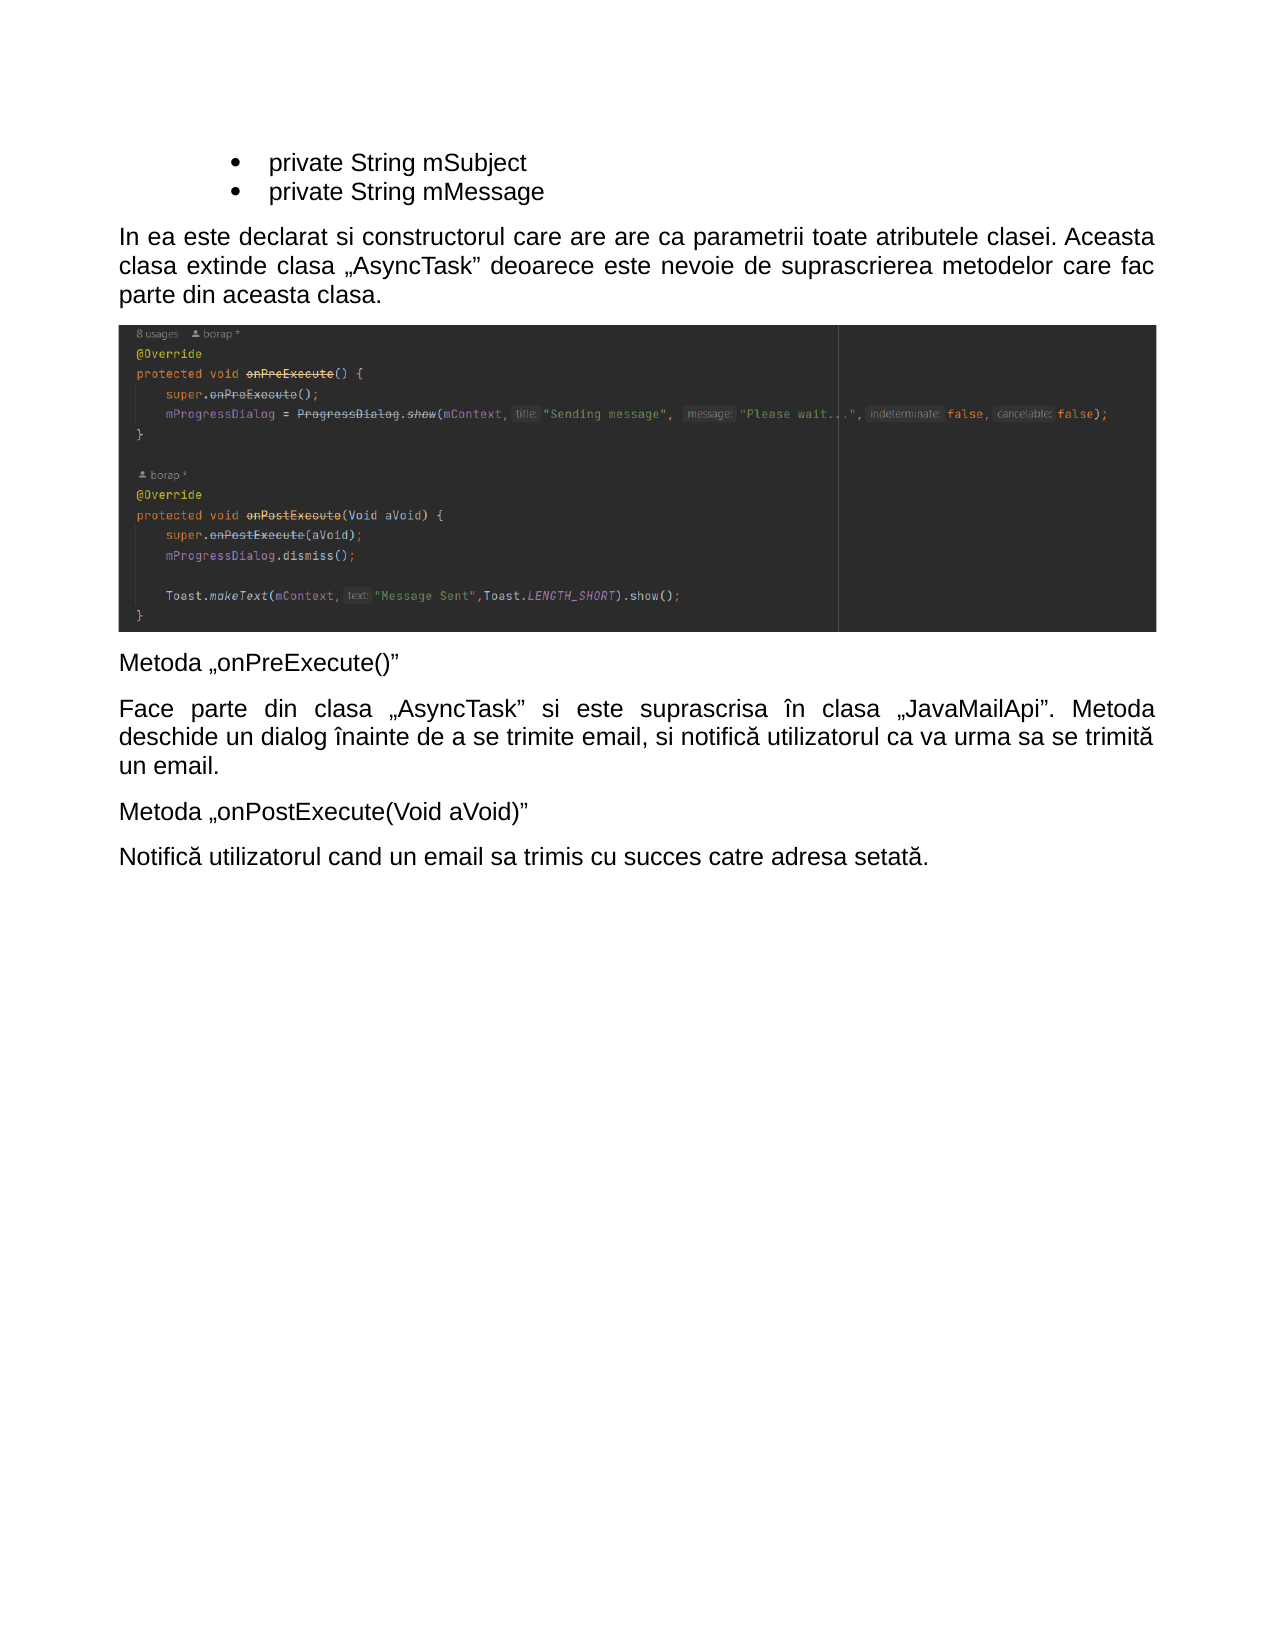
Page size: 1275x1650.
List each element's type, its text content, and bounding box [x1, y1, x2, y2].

list private String mSubject [231, 148, 1156, 177]
text Face parte din clasa „AsyncTask” si este suprascrisa în clasa „JavaMailApi”. Metoda deschide un dialog înainte de a se trimite email, si notifică utilizatorul ca va urma sa se trimită un email. [118, 694, 1156, 780]
picture [118, 325, 1157, 632]
list private String mMessage [231, 177, 1156, 205]
text Metoda „onPreExecute()” [118, 648, 1156, 677]
text In ea este declarat si constructorul care are are ca parametrii toate atributele clasei. Aceasta clasa extinde clasa „AsyncTask” deoarece este nevoie de suprascrierea metodelor care fac parte din aceasta clasa. [118, 222, 1156, 308]
text Notifică utilizatorul cand un email sa trimis cu succes catre adresa setată. [118, 842, 1156, 871]
text Metoda „onPostExecute(Void aVoid)” [118, 797, 1156, 825]
